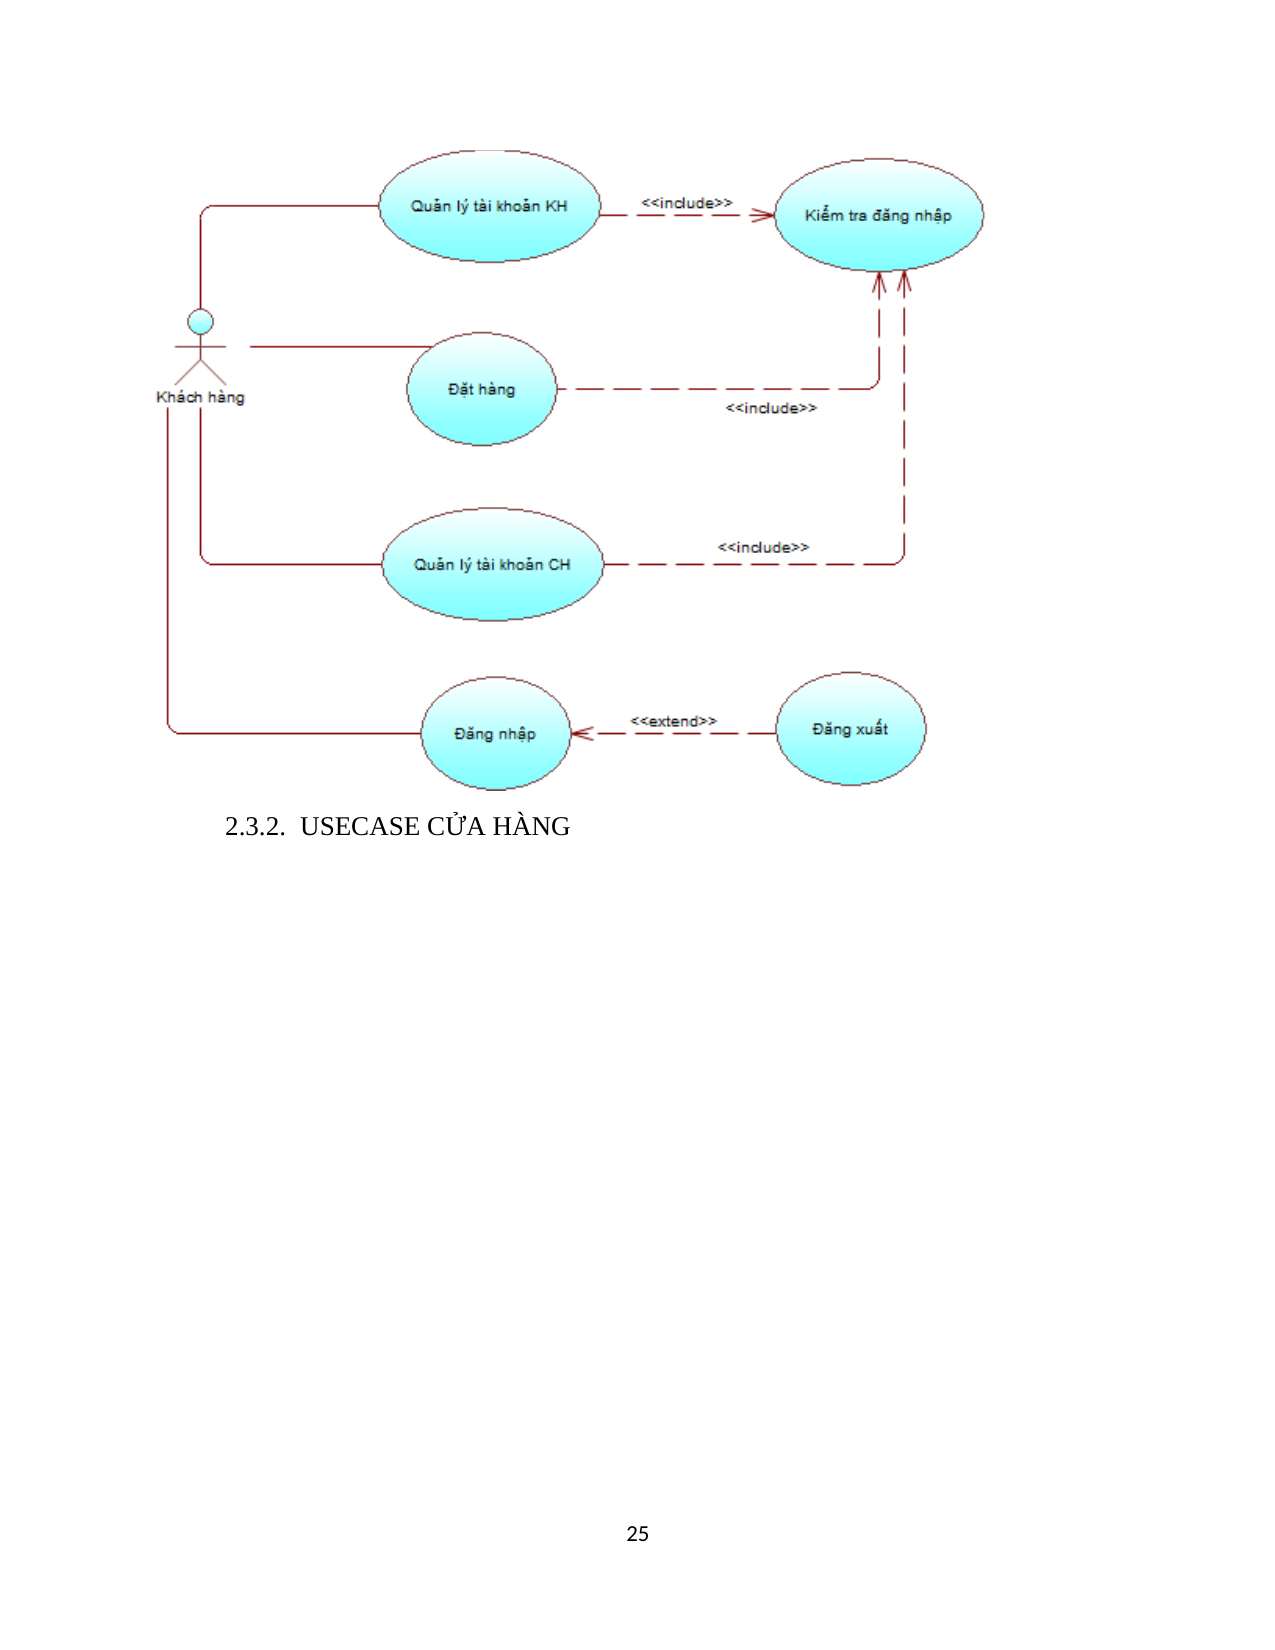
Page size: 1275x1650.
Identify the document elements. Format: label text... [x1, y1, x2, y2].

picture [150, 150, 985, 791]
list USECASE CỬA HÀNG [225, 809, 1125, 841]
